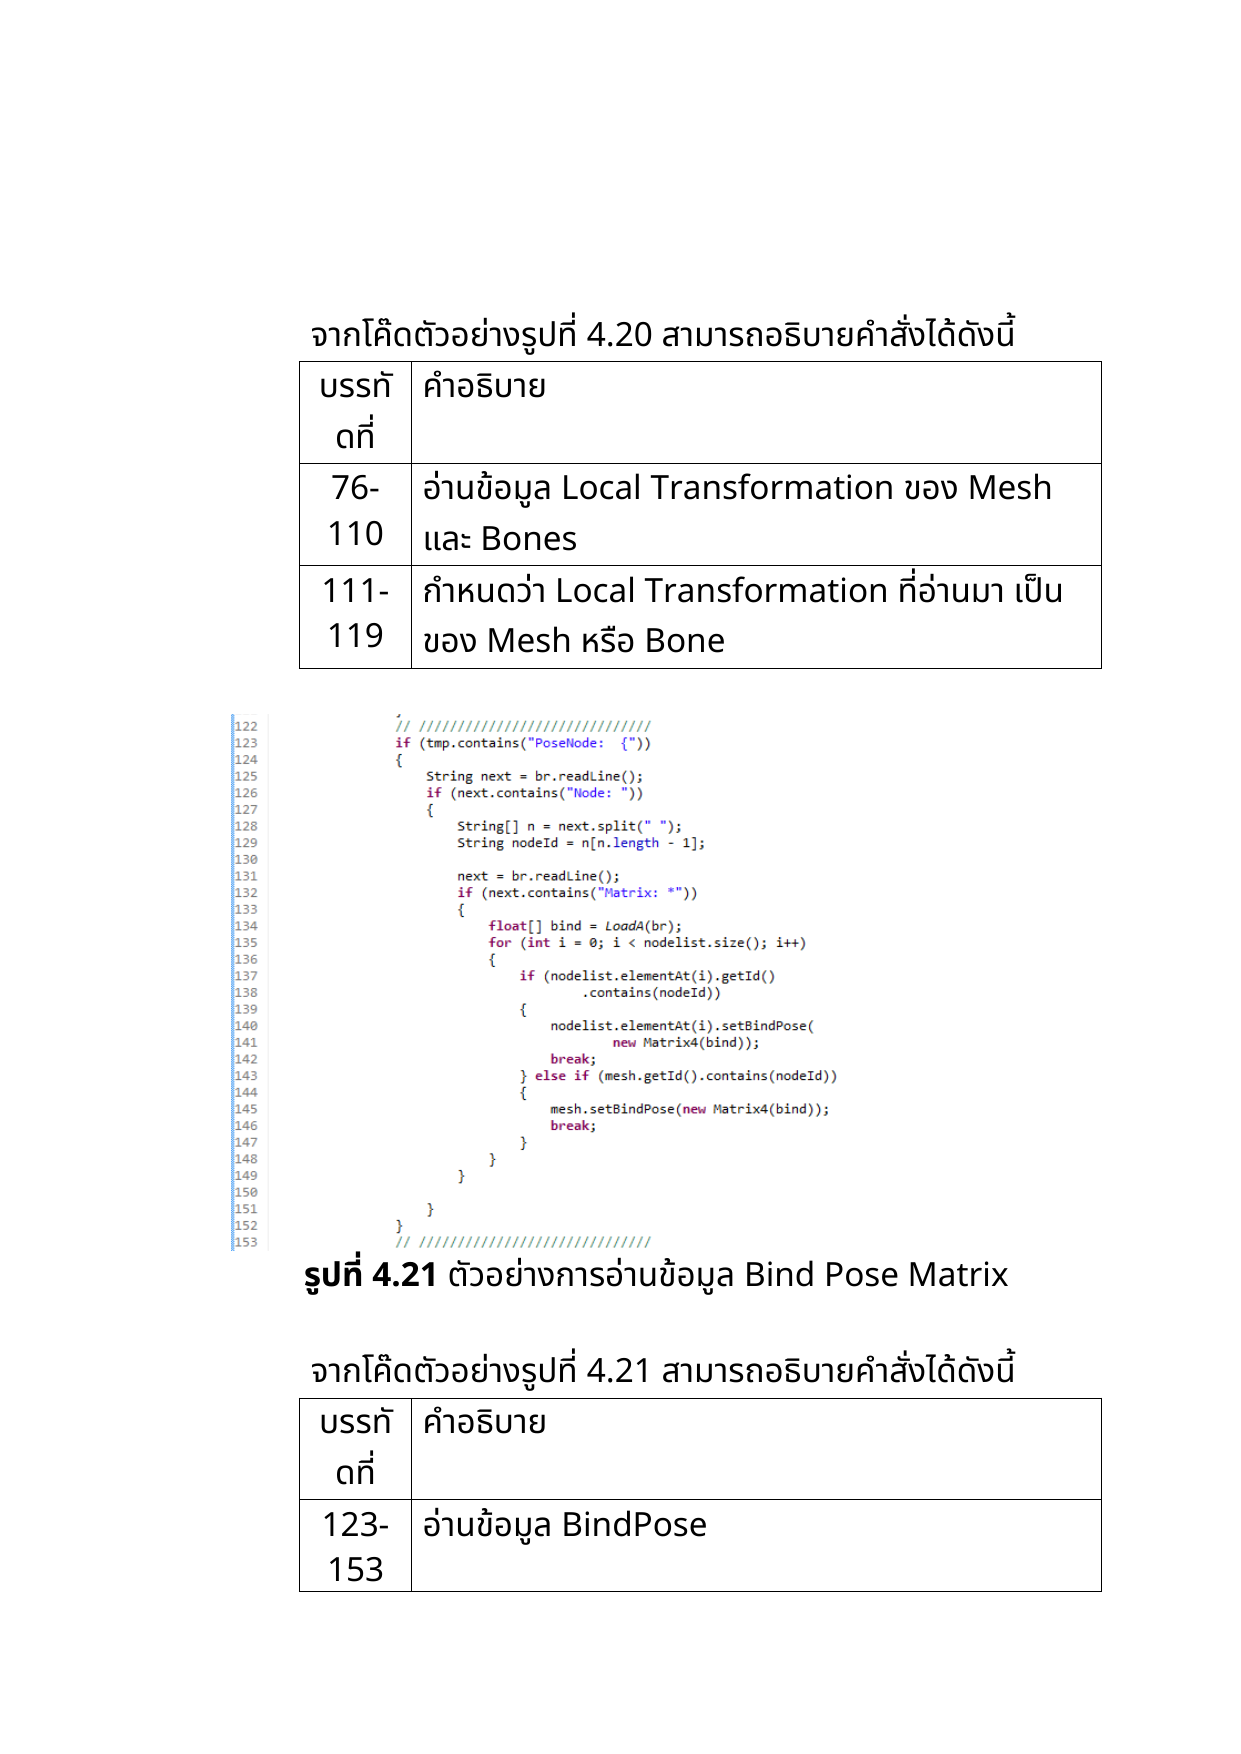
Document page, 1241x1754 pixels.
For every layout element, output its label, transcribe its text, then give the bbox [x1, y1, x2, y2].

text รูปที่ 4.21 ตัวอย่างการอ่านข้อมูล Bind Pose Matrix [222, 1251, 1090, 1301]
table_cell อ่านข้อมูล BindPose [412, 1500, 1101, 1591]
text จากโค๊ดตัวอย่างรูปที่ 4.21 สามารถอธิบายคำสั่งได้ดังนี้ [311, 1347, 1090, 1397]
table_cell 123-153 [300, 1500, 411, 1591]
text จากโค๊ดตัวอย่างรูปที่ 4.20 สามารถอธิบายคำสั่งได้ดังนี้ [311, 311, 1090, 361]
table_cell อ่านข้อมูล Local Transformation ของ Mesh และ Bones [412, 464, 1101, 565]
table_header บรรทัดที่ [300, 362, 411, 463]
picture [231, 714, 1082, 1251]
table_header คำอธิบาย [412, 1399, 1101, 1499]
table_cell 76-110 [300, 464, 411, 565]
table_cell กำหนดว่า Local Transformation ที่อ่านมา เป็นของ Mesh หรือ Bone [412, 566, 1101, 668]
table_header คำอธิบาย [412, 362, 1101, 463]
table_header บรรทัดที่ [300, 1399, 411, 1499]
table_cell 111-119 [300, 566, 411, 668]
